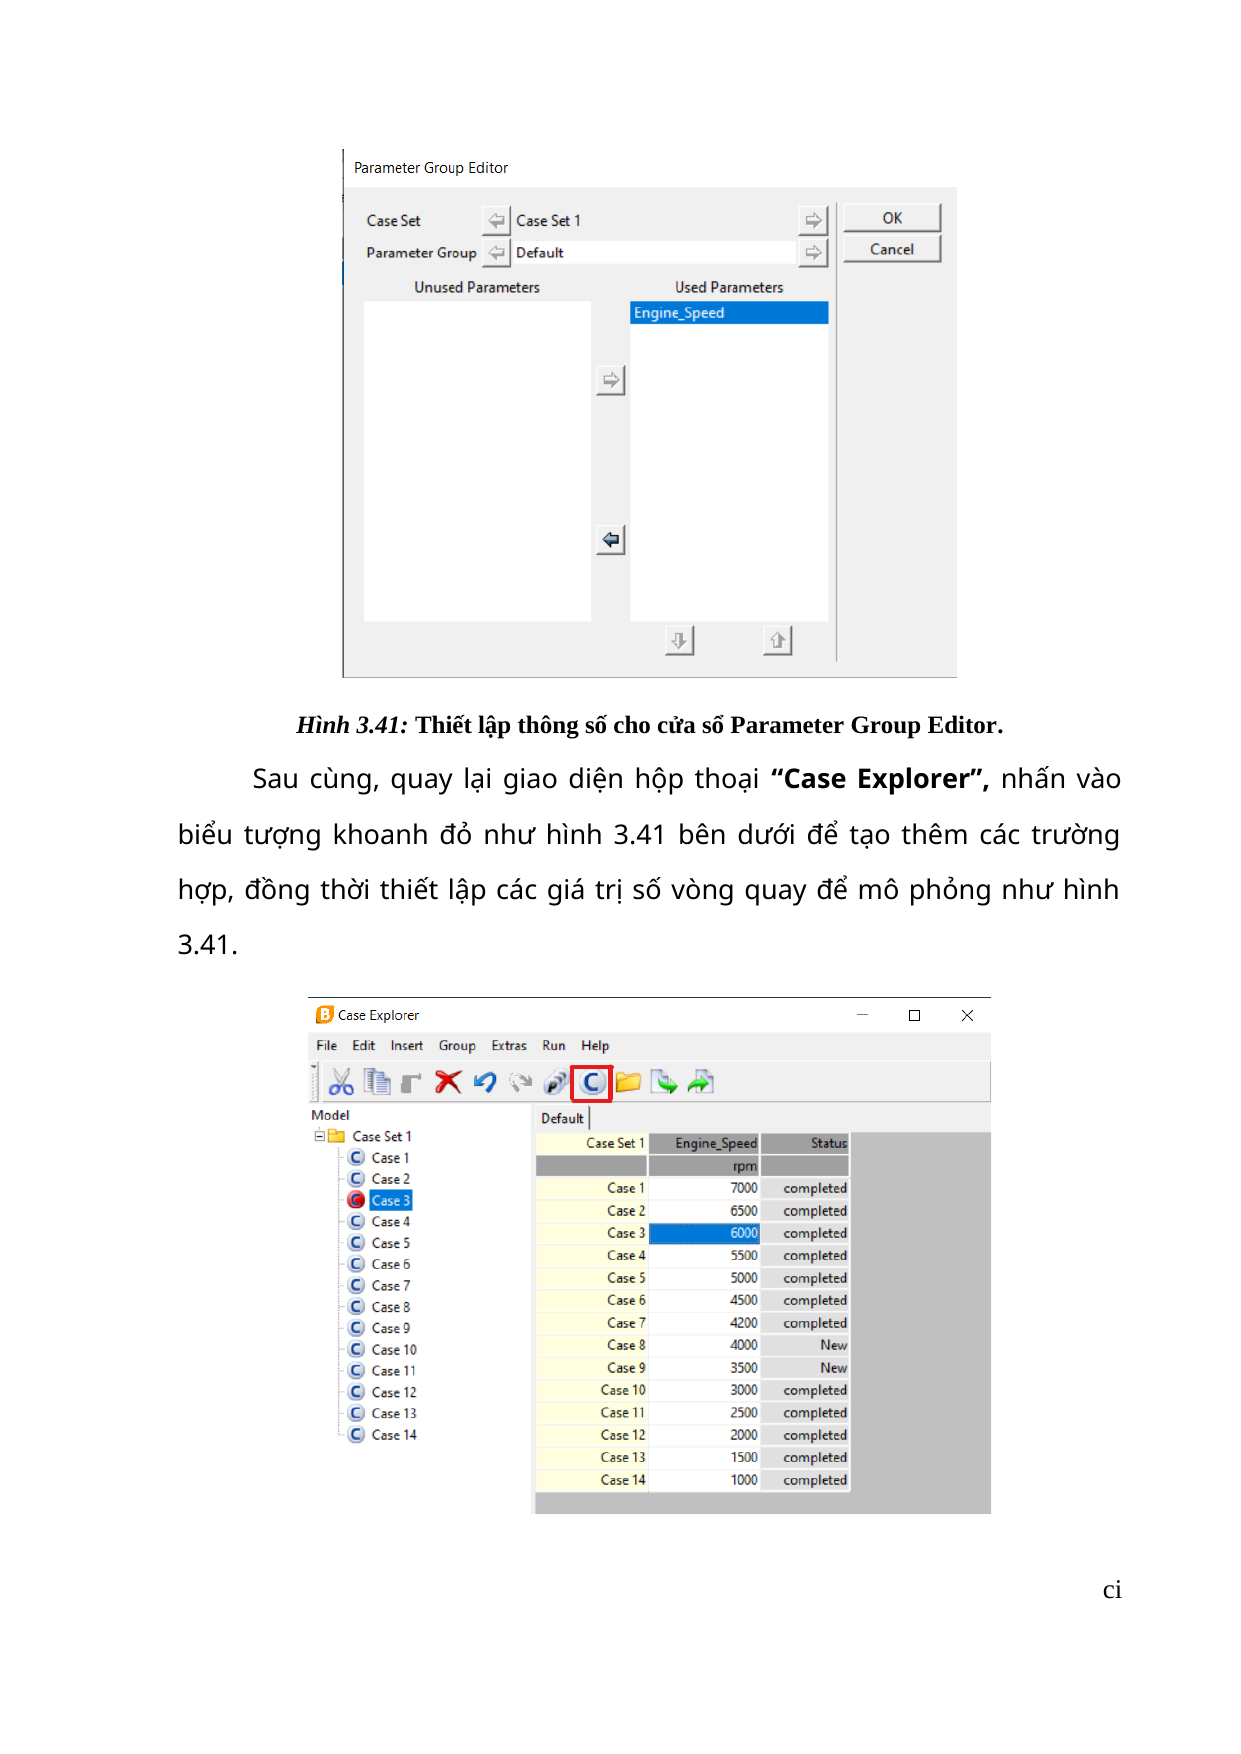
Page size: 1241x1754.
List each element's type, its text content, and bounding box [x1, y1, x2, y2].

text Sau cùng, quay lại giao diện hộp thoại “Case Explorer”, nhấn vào biểu tượng khoanh đỏ như hình 3.41 bên dưới để tạo thêm các trường hợp, đồng thời thiết lập các giá trị số vòng quay để mô phỏng như hình 3.41. [177, 760, 1122, 963]
picture [308, 997, 992, 1514]
text Hình 3.41: Thiết lập thông số cho cửa sổ Parameter Group Editor. [177, 710, 1122, 739]
picture [342, 149, 958, 678]
